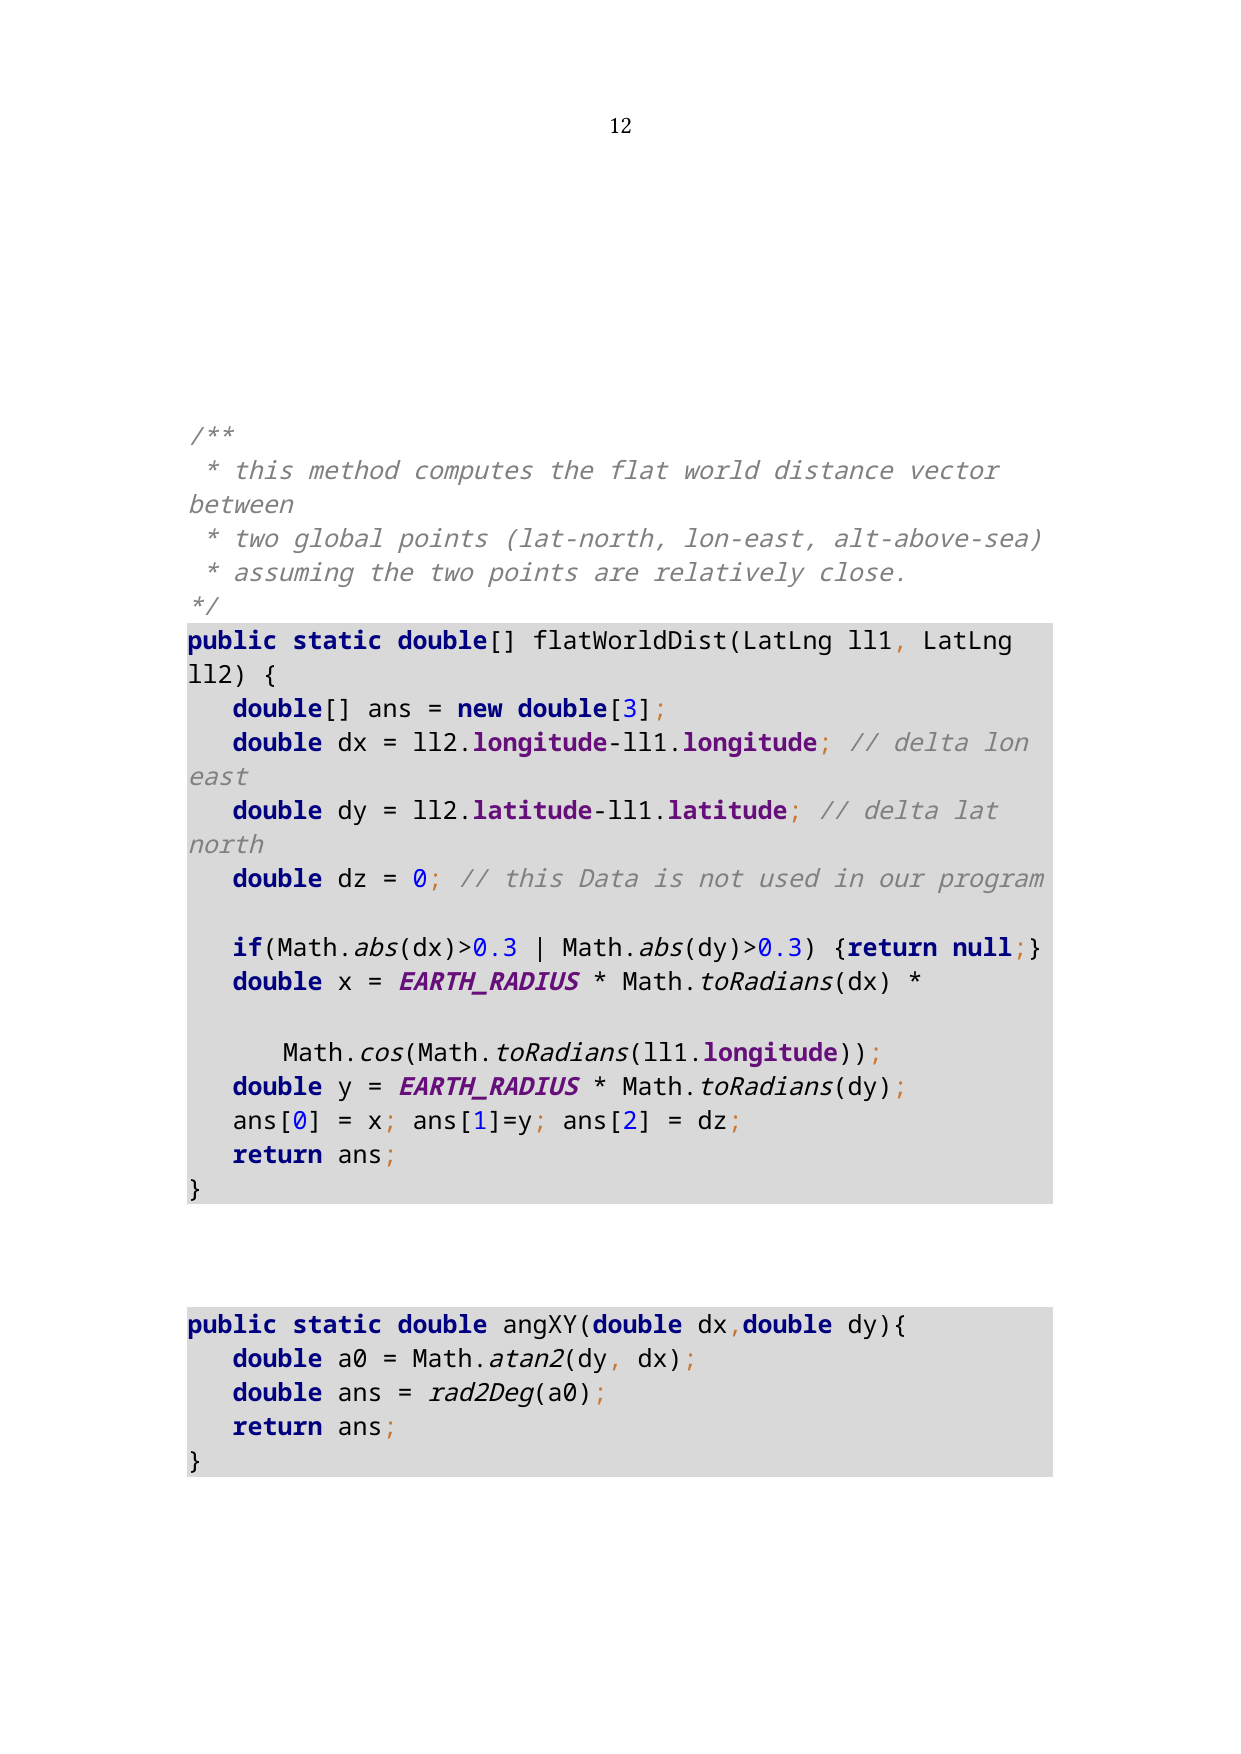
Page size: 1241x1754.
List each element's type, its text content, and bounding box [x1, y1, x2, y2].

text public static double[] flatWorldDist(LatLng ll1, LatLng ll2) { double[] ans = new double[3]; double dx = ll2.longitude-ll1.longitude; // delta lon east double dy = ll2.latitude-ll1.latitude; // delta lat north double dz = 0; // this Data is not used in our program if(Math.abs(dx)>0.3 | Math.abs(dy)>0.3) {return null;} double x = EARTH_RADIUS * Math.toRadians(dx) * [187, 623, 1053, 997]
text * two global points (lat-north, lon-east, alt-above-sea) * assuming the two points are relatively close. [187, 520, 1053, 588]
text */ [187, 588, 1053, 623]
text /** * this method computes the flat world distance vector between [187, 418, 1053, 520]
text public static double angXY(double dx,double dy){ double a0 = Math.atan2(dy, dx); double ans = rad2Deg(a0); return ans; } [187, 1307, 1053, 1477]
text Math.cos(Math.toRadians(ll1.longitude)); double y = EARTH_RADIUS * Math.toRadians(dy); ans[0] = x; ans[1]=y; ans[2] = dz; return ans; } [187, 997, 1053, 1204]
